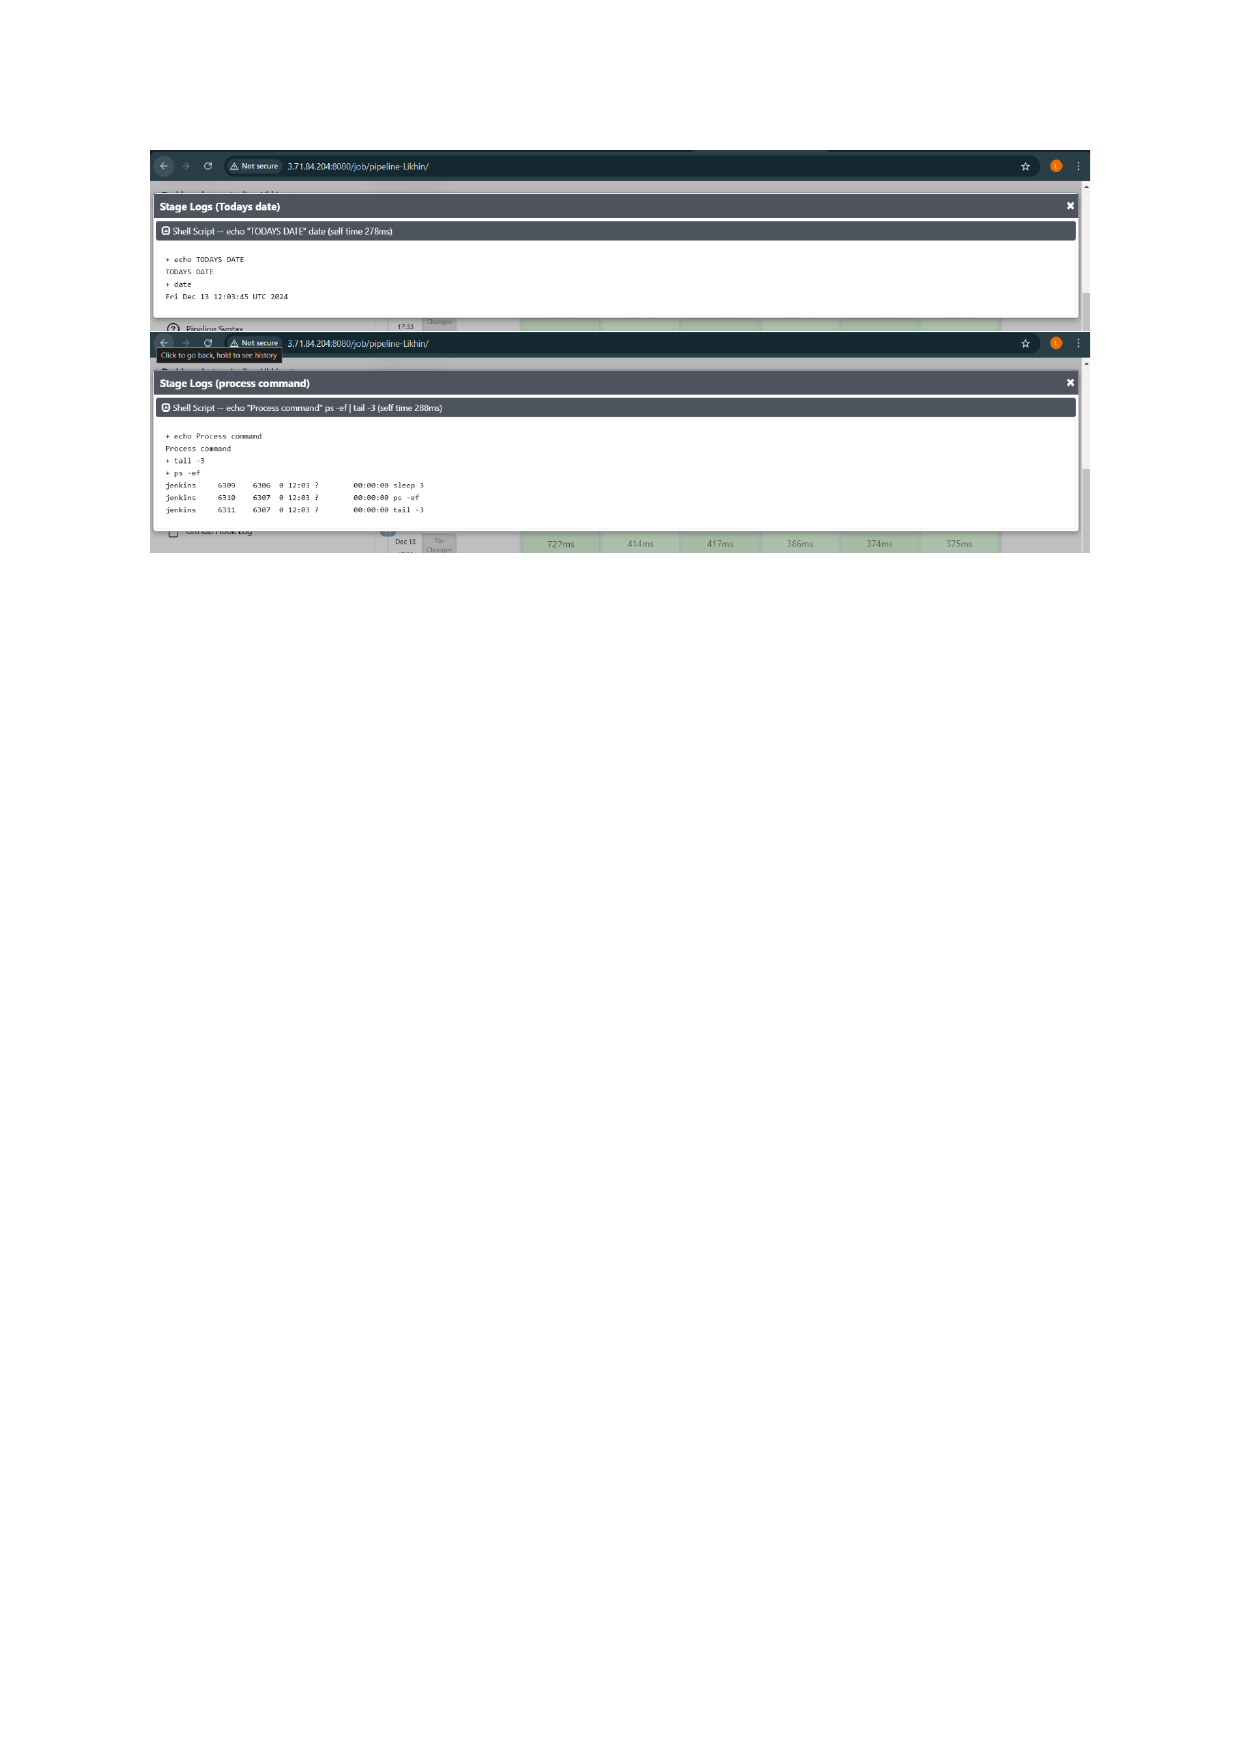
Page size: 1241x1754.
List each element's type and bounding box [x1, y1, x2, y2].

picture [150, 332, 1091, 553]
picture [150, 150, 1091, 331]
